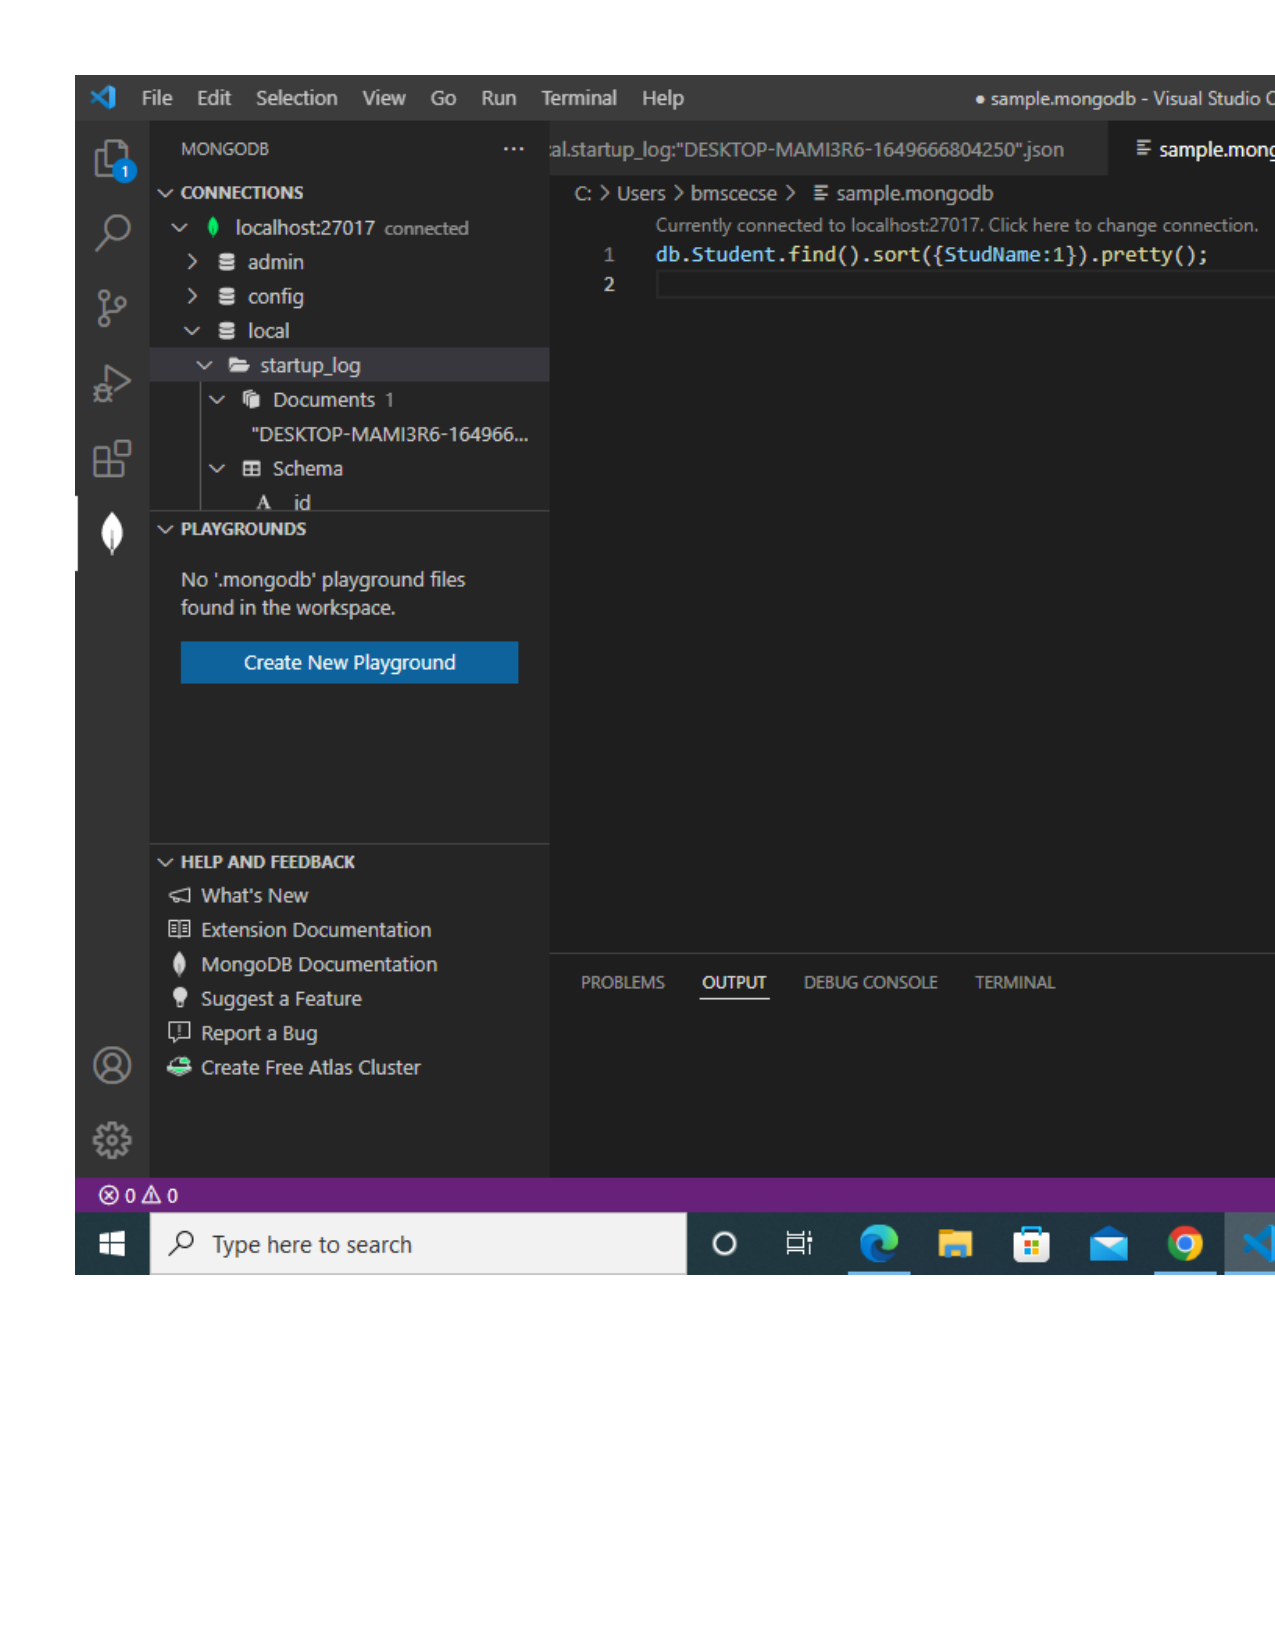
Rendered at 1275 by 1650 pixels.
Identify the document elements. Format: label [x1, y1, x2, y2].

picture [75, 75, 1275, 1275]
